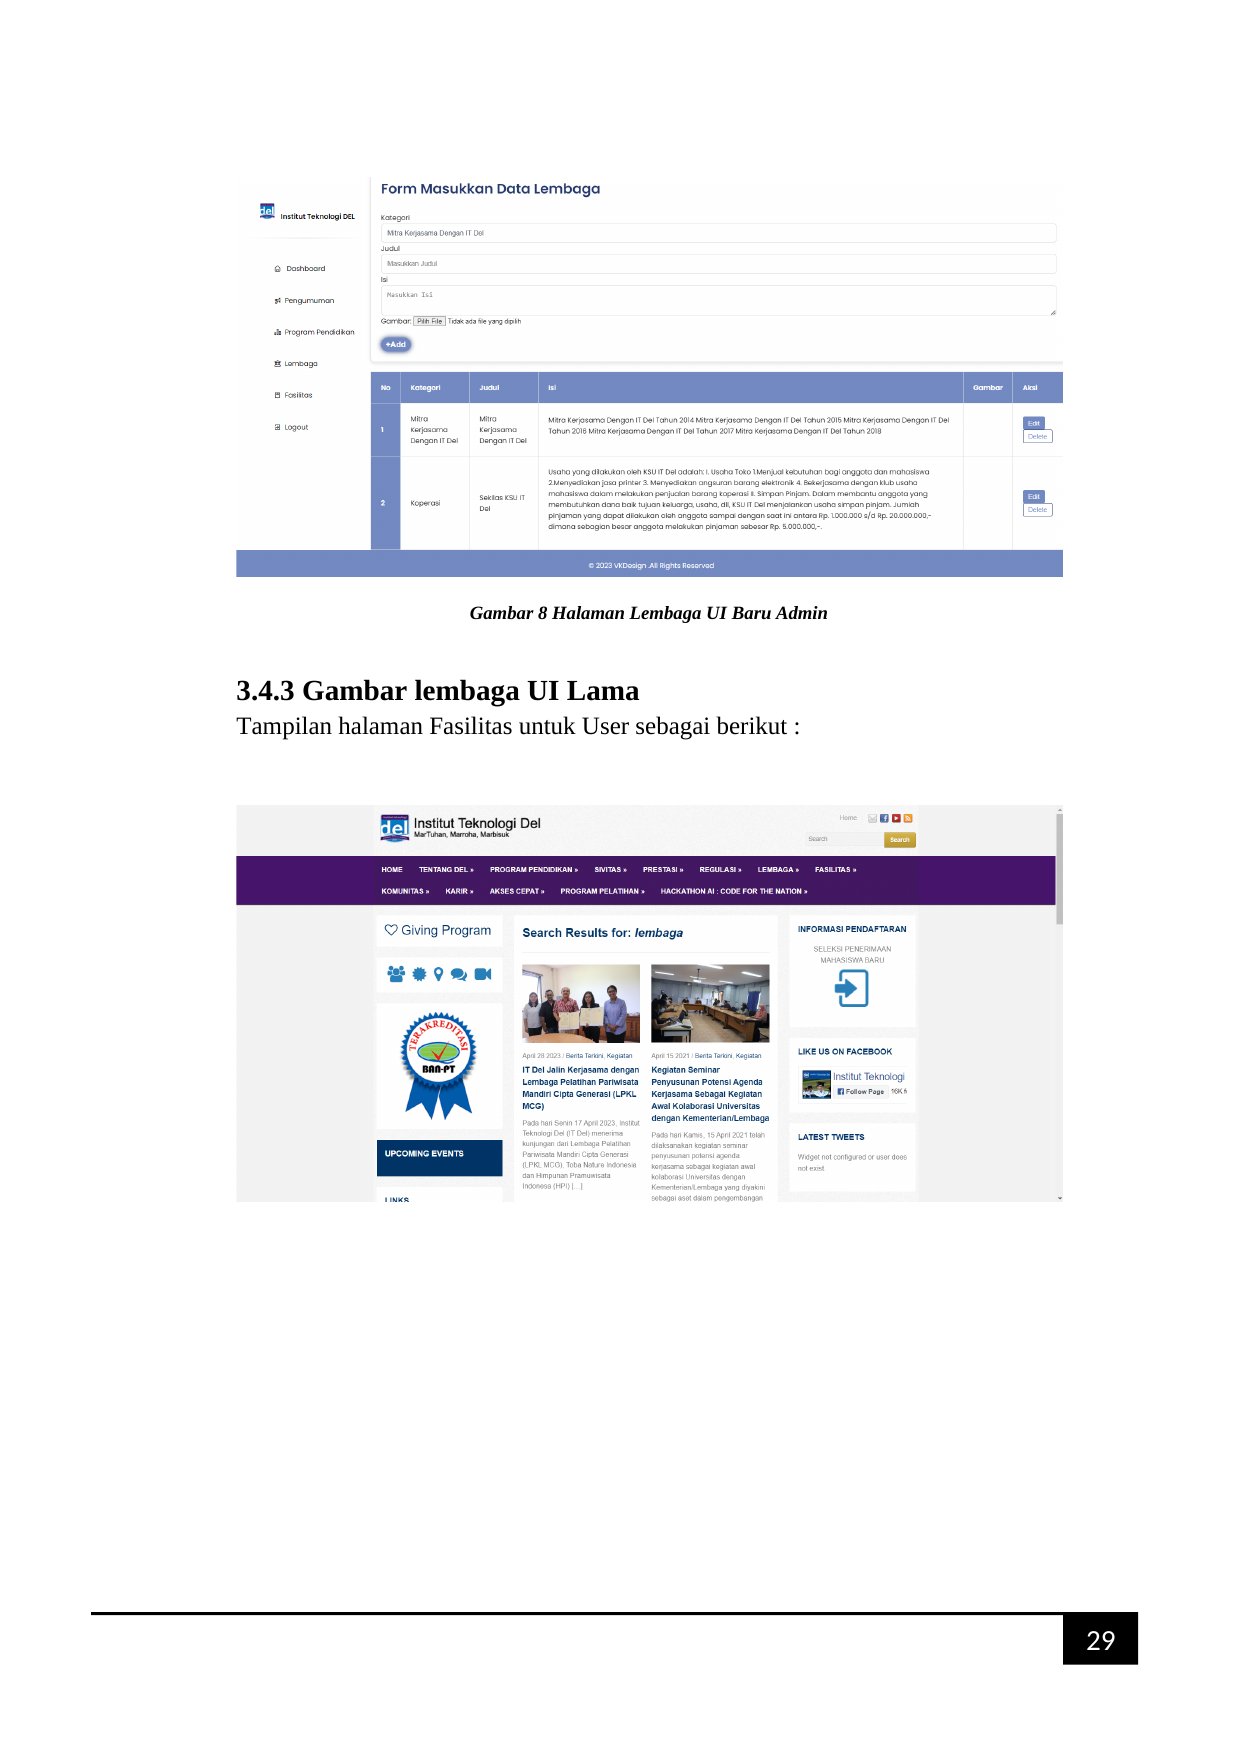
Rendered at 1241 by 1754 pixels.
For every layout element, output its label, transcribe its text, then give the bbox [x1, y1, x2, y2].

picture [236, 805, 1063, 1202]
subtitle 3.4.3 Gambar lembaga UI Lama [236, 673, 1063, 707]
subtitle Tampilan halaman Fasilitas untuk User sebagai berikut : [236, 711, 1063, 740]
text Gambar 8 Halaman Lembaga UI Baru Admin [236, 602, 1063, 623]
picture [236, 177, 1063, 577]
